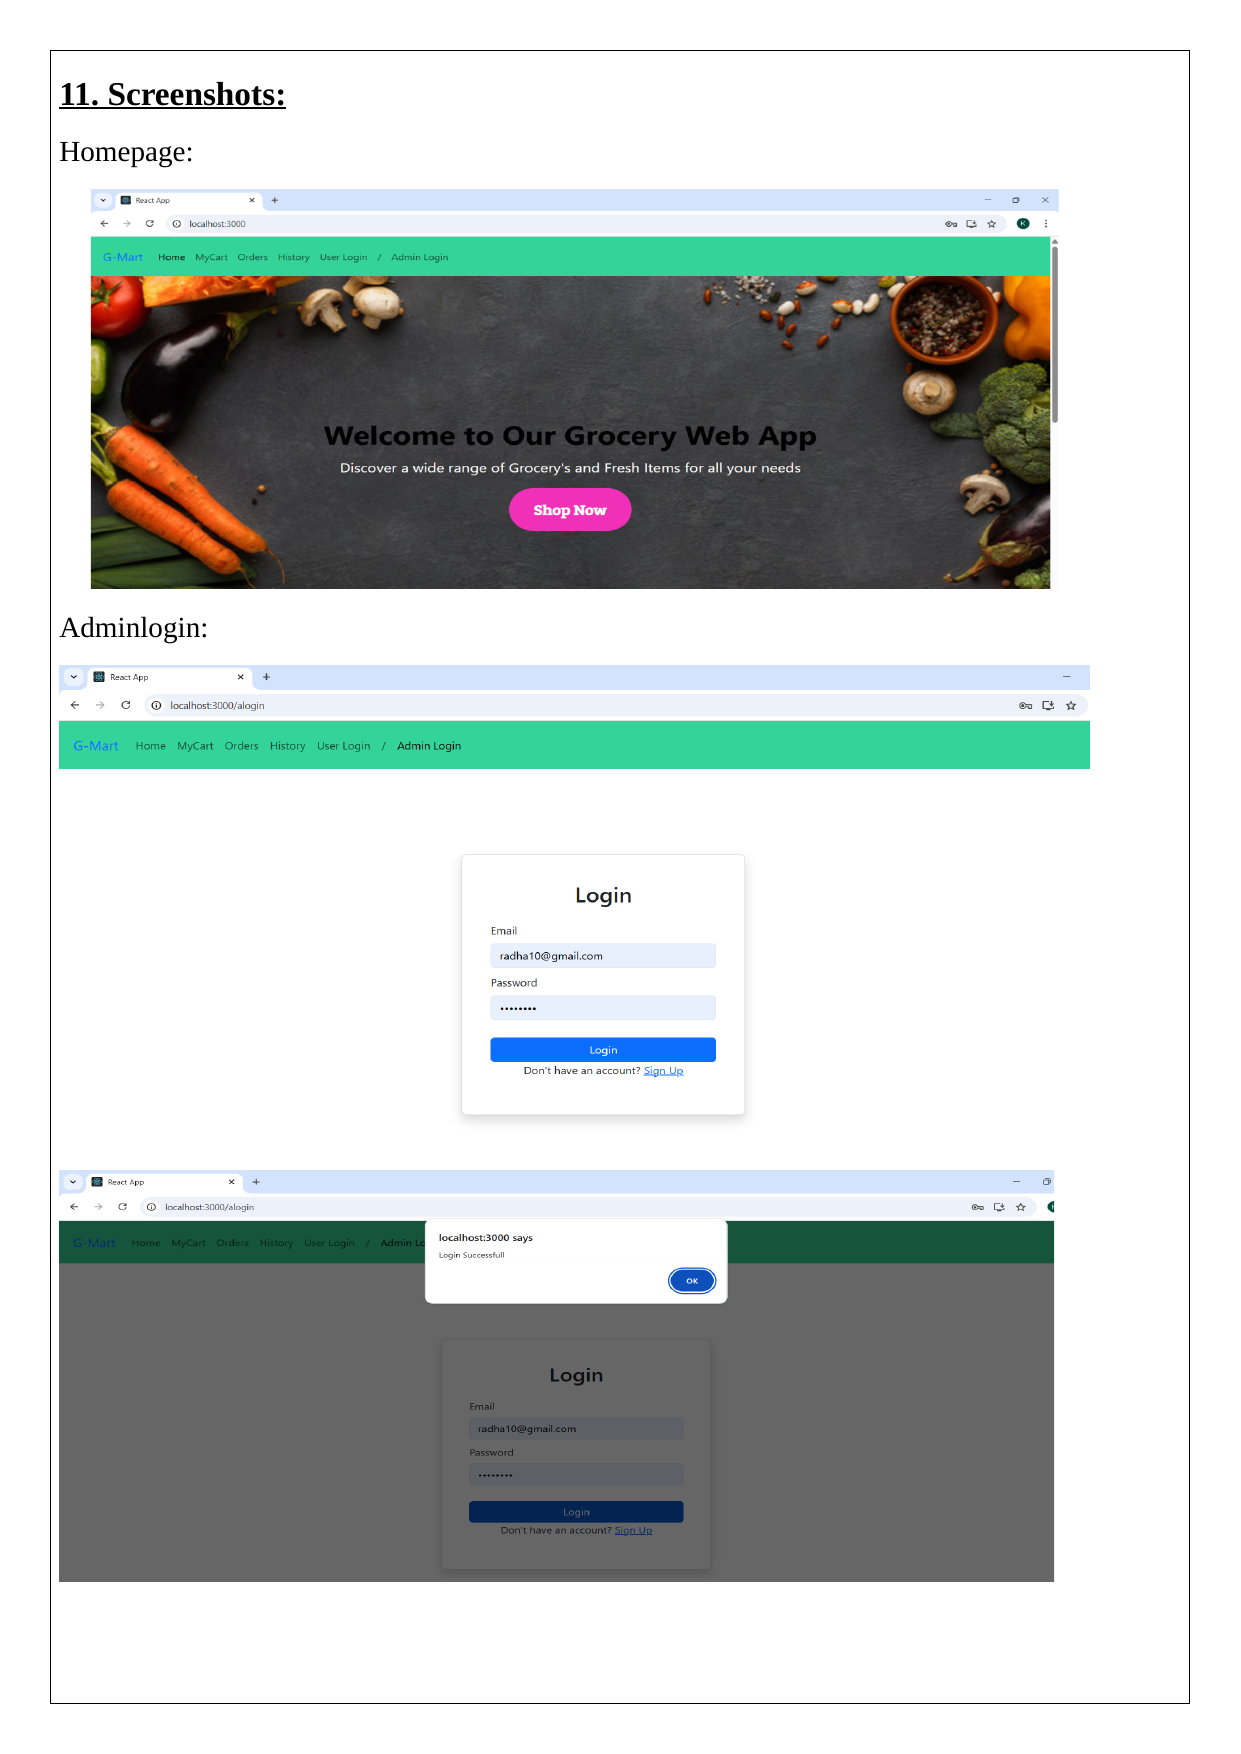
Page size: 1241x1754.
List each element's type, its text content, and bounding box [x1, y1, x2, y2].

text Homepage: [59, 134, 1090, 168]
picture [90, 189, 1059, 589]
text 11. Screenshots: [59, 74, 1090, 112]
picture [59, 665, 1090, 1149]
picture [59, 1170, 1055, 1582]
text Adminlogin: [59, 610, 1090, 643]
